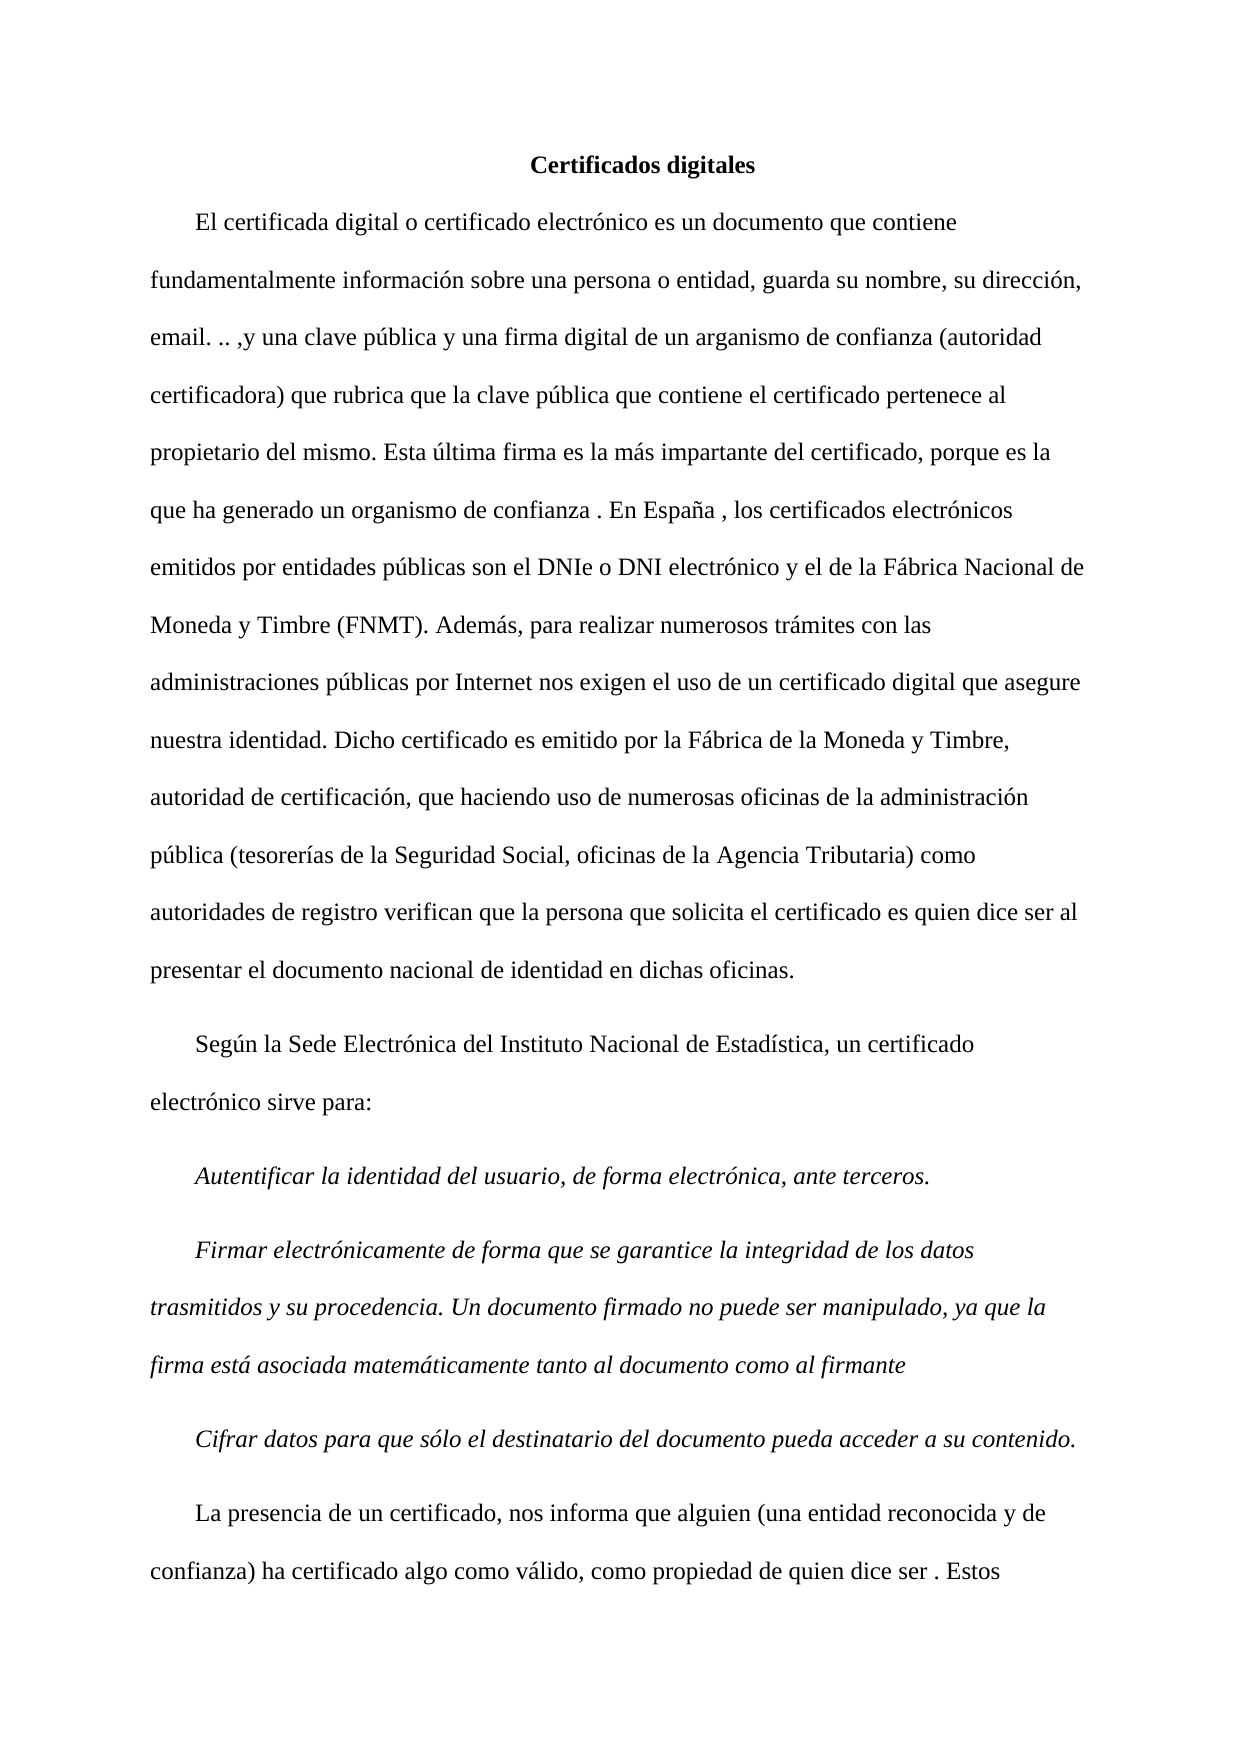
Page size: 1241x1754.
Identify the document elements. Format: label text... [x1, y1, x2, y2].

text Cifrar datos para que sólo el destinatario del documento pueda acceder a su contenido. [150, 1424, 1090, 1453]
subtitle Certificados digitales [150, 150, 1090, 179]
text Según la Sede Electrónica del Instituto Nacional de Estadística, un certificado electrónico sirve para: [150, 1029, 1090, 1115]
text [150, 1498, 1090, 1584]
text El certificada digital o certificado electrónico es un documento que contiene fundamentalmente información sobre una persona o entidad, guarda su nombre, su dirección, email. .. ,y una clave pública y una firma digital de un arganismo de confianza (autoridad certificadora) que rubrica que la clave pública que contiene el certificado pertenece al propietario del mismo. Esta última firma es la más impartante del certificado, porque es la que ha generado un organismo de confianza . En España , los certificados electrónicos emitidos por entidades públicas son el DNIe o DNI electrónico y el de la Fábrica Nacional de Moneda y Timbre (FNMT). Además, para realizar numerosos trámites con las administraciones públicas por Internet nos exigen el uso de un certificado digital que asegure nuestra identidad. Dicho certificado es emitido por la Fábrica de la Moneda y Timbre, autoridad de certificación, que haciendo uso de numerosas oficinas de la administración pública (tesorerías de la Seguridad Social, oficinas de la Agencia Tributaria) como autoridades de registro verifican que la persona que solicita el certificado es quien dice ser al presentar el documento nacional de identidad en dichas oficinas. [150, 207, 1090, 984]
text Autentificar la identidad del usuario, de forma electrónica, ante terceros. [150, 1161, 1090, 1189]
text Firmar electrónicamente de forma que se garantice la integridad de los datos trasmitidos y su procedencia. Un documento firmado no puede ser manipulado, ya que la firma está asociada matemáticamente tanto al documento como al firmante [150, 1235, 1090, 1379]
